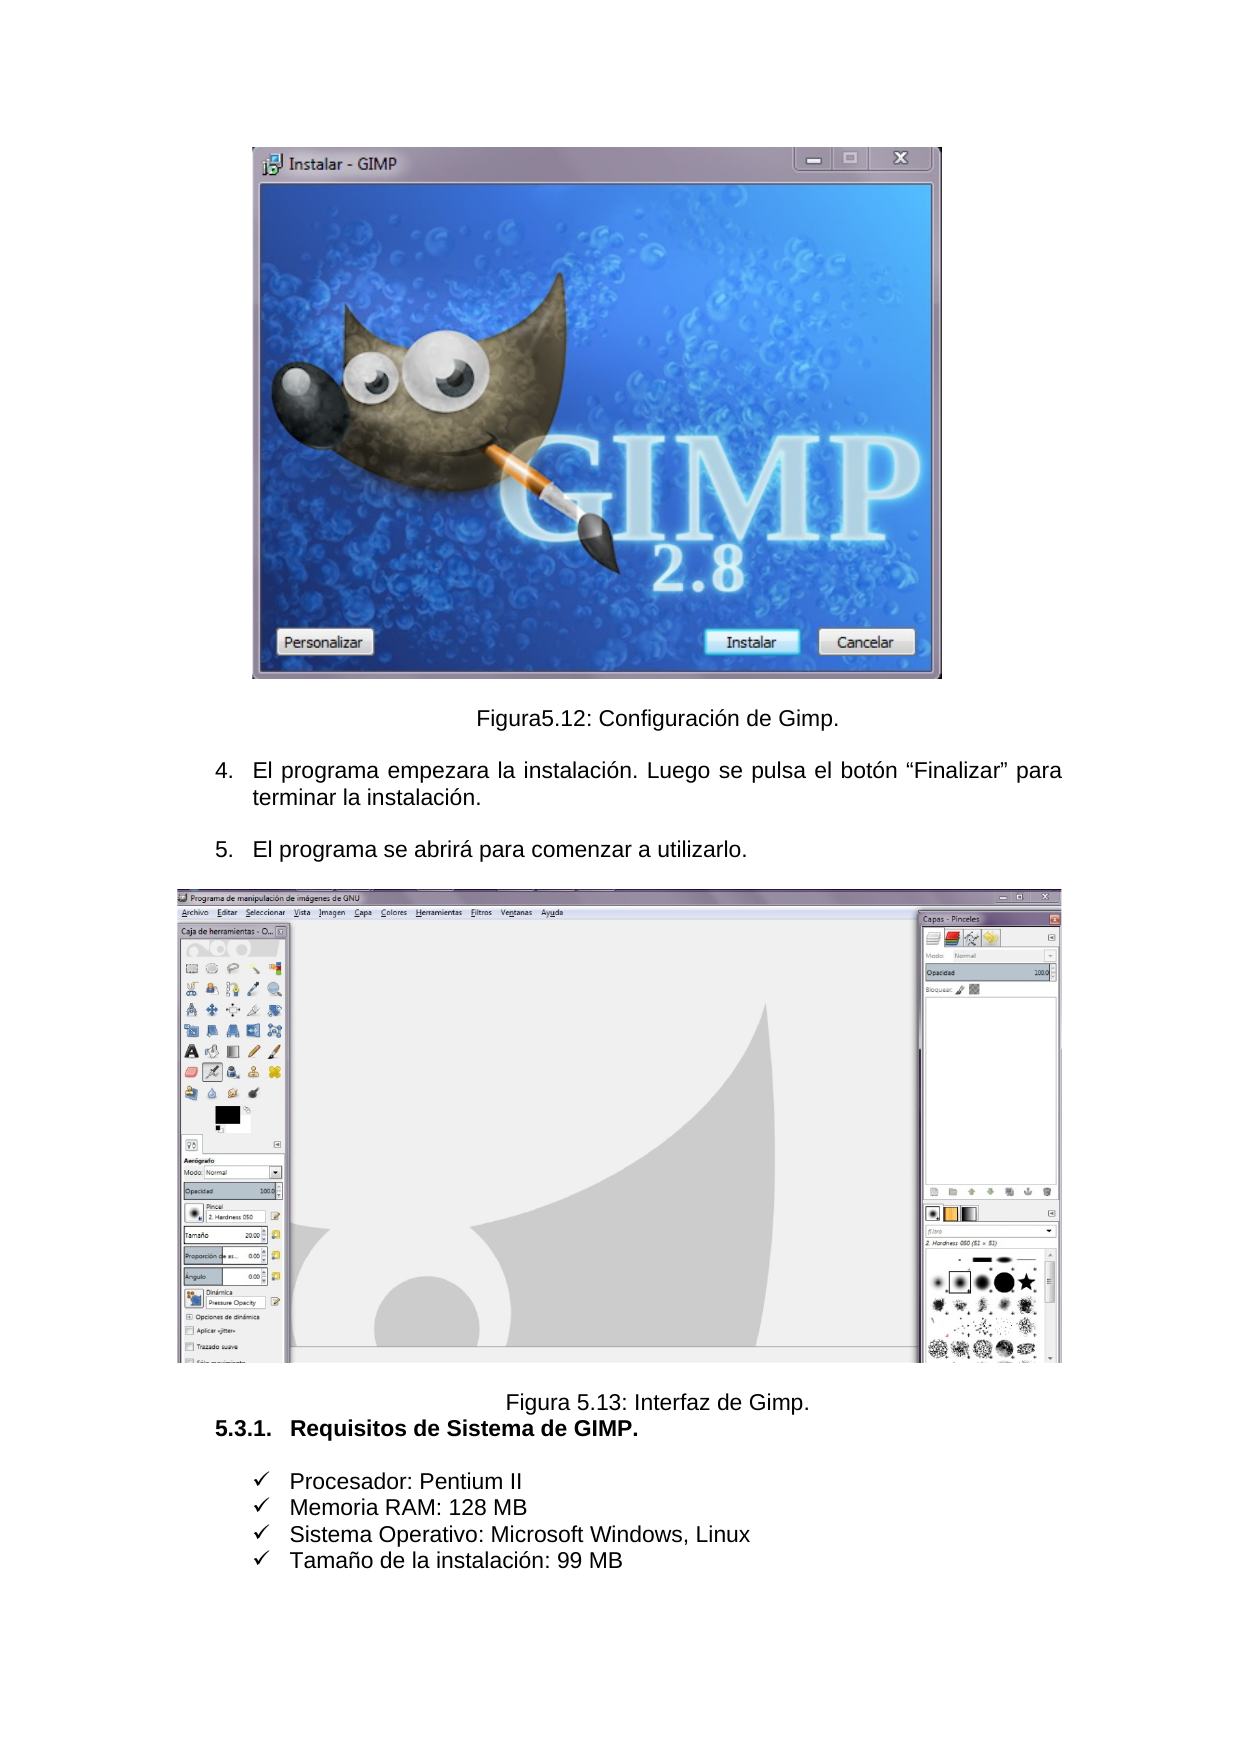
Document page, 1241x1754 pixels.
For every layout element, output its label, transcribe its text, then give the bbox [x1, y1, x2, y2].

list El programa se abrirá para comenzar a utilizarlo. [215, 836, 1063, 863]
list Memoria RAM: 128 MB [252, 1494, 1063, 1521]
text Figura5.12: Configuración de Gimp. [252, 705, 1063, 731]
list El programa empezara la instalación. Luego se pulsa el botón “Finalizar” para terminar la instalación. [215, 757, 1063, 810]
list Tamaño de la instalación: 99 MB [252, 1547, 1063, 1573]
picture [252, 147, 942, 679]
list Sistema Operativo: Microsoft Windows, Linux [252, 1521, 1063, 1547]
picture [177, 889, 1062, 1363]
list Requisitos de Sistema de GIMP. [215, 1415, 1063, 1442]
text Figura 5.13: Interfaz de Gimp. [252, 1389, 1063, 1415]
list Procesador: Pentium II [252, 1468, 1063, 1494]
